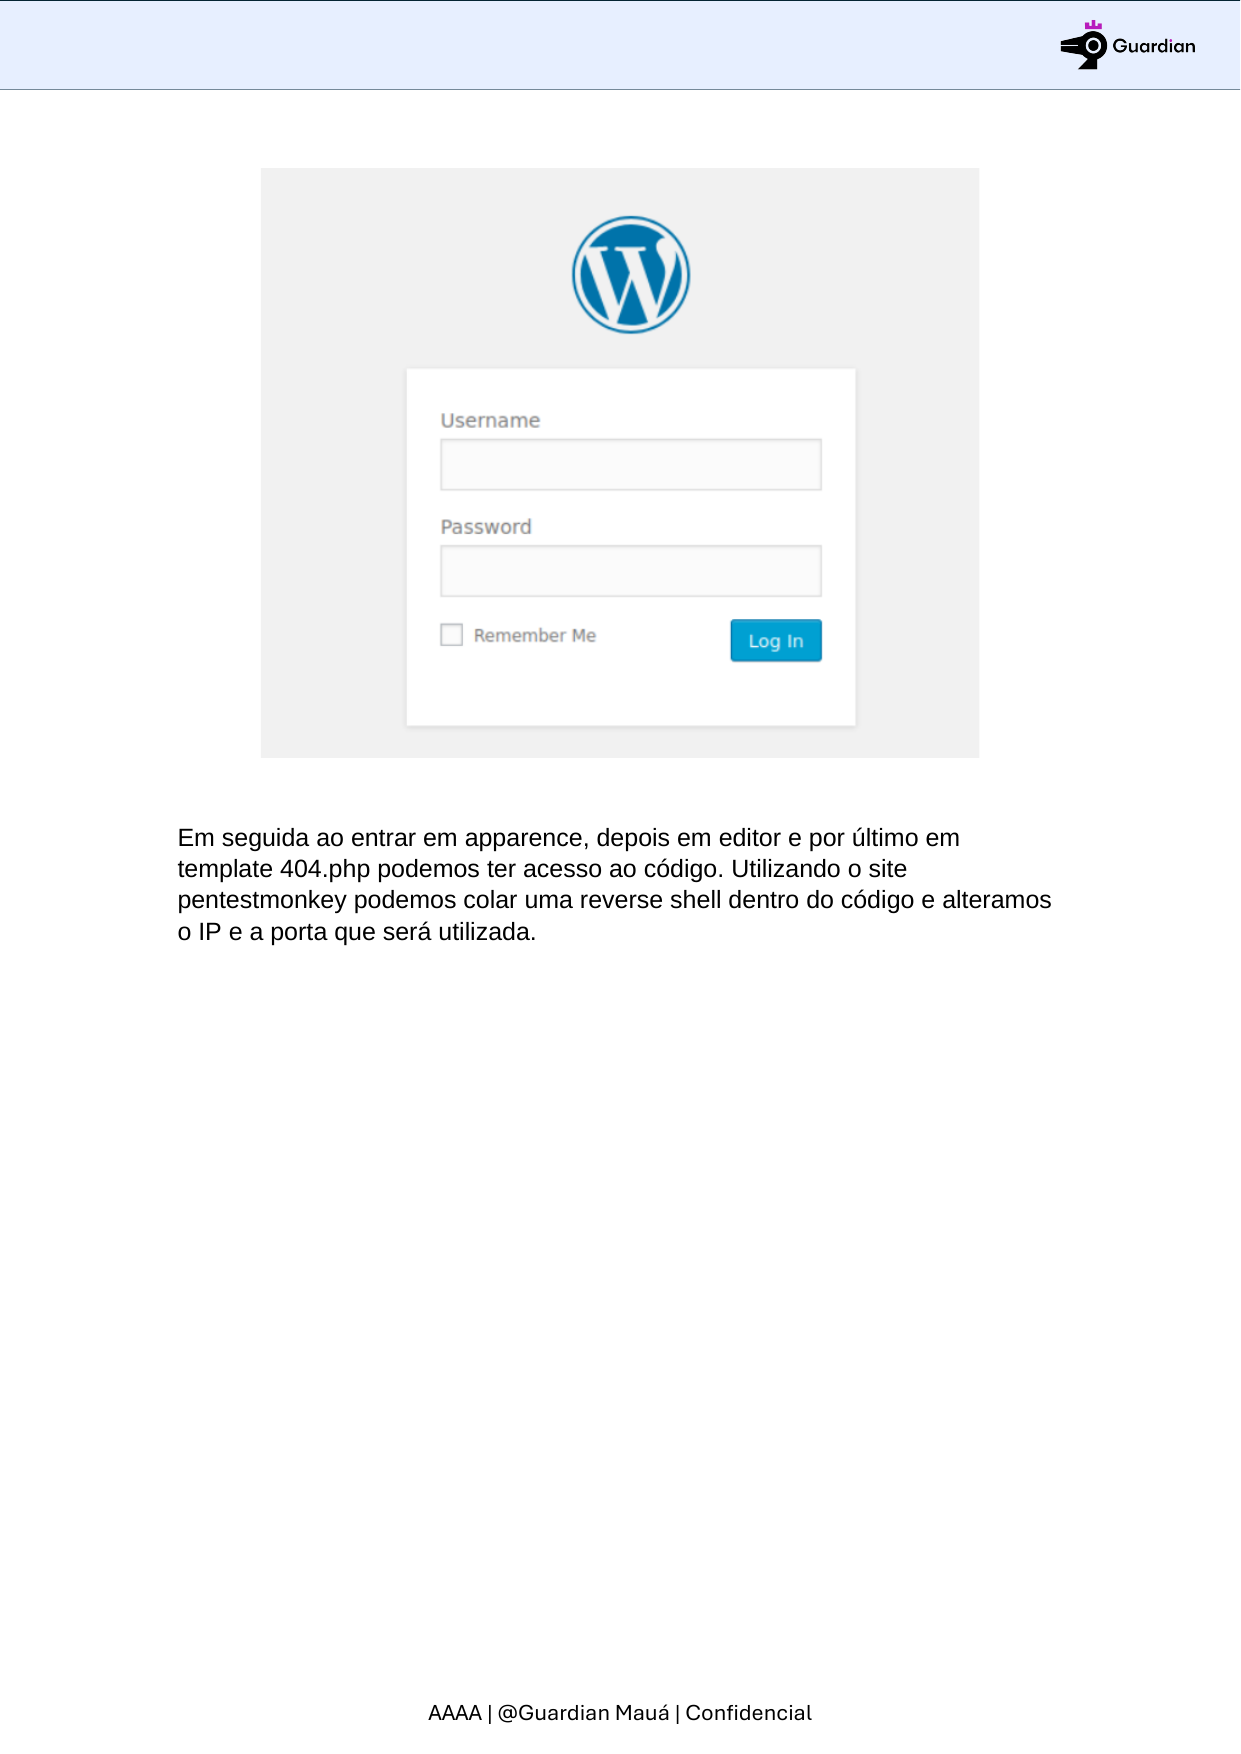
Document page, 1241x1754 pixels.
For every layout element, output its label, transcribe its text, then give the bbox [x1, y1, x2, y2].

picture [260, 168, 980, 758]
text Em seguida ao entrar em apparence, depois em editor e por último em template 404.php podemos ter acesso ao código. Utilizando o site pentestmonkey podemos colar uma reverse shell dentro do código e alteramos o IP e a porta que será utilizada. [177, 823, 1063, 945]
picture [0, 2, 1241, 90]
